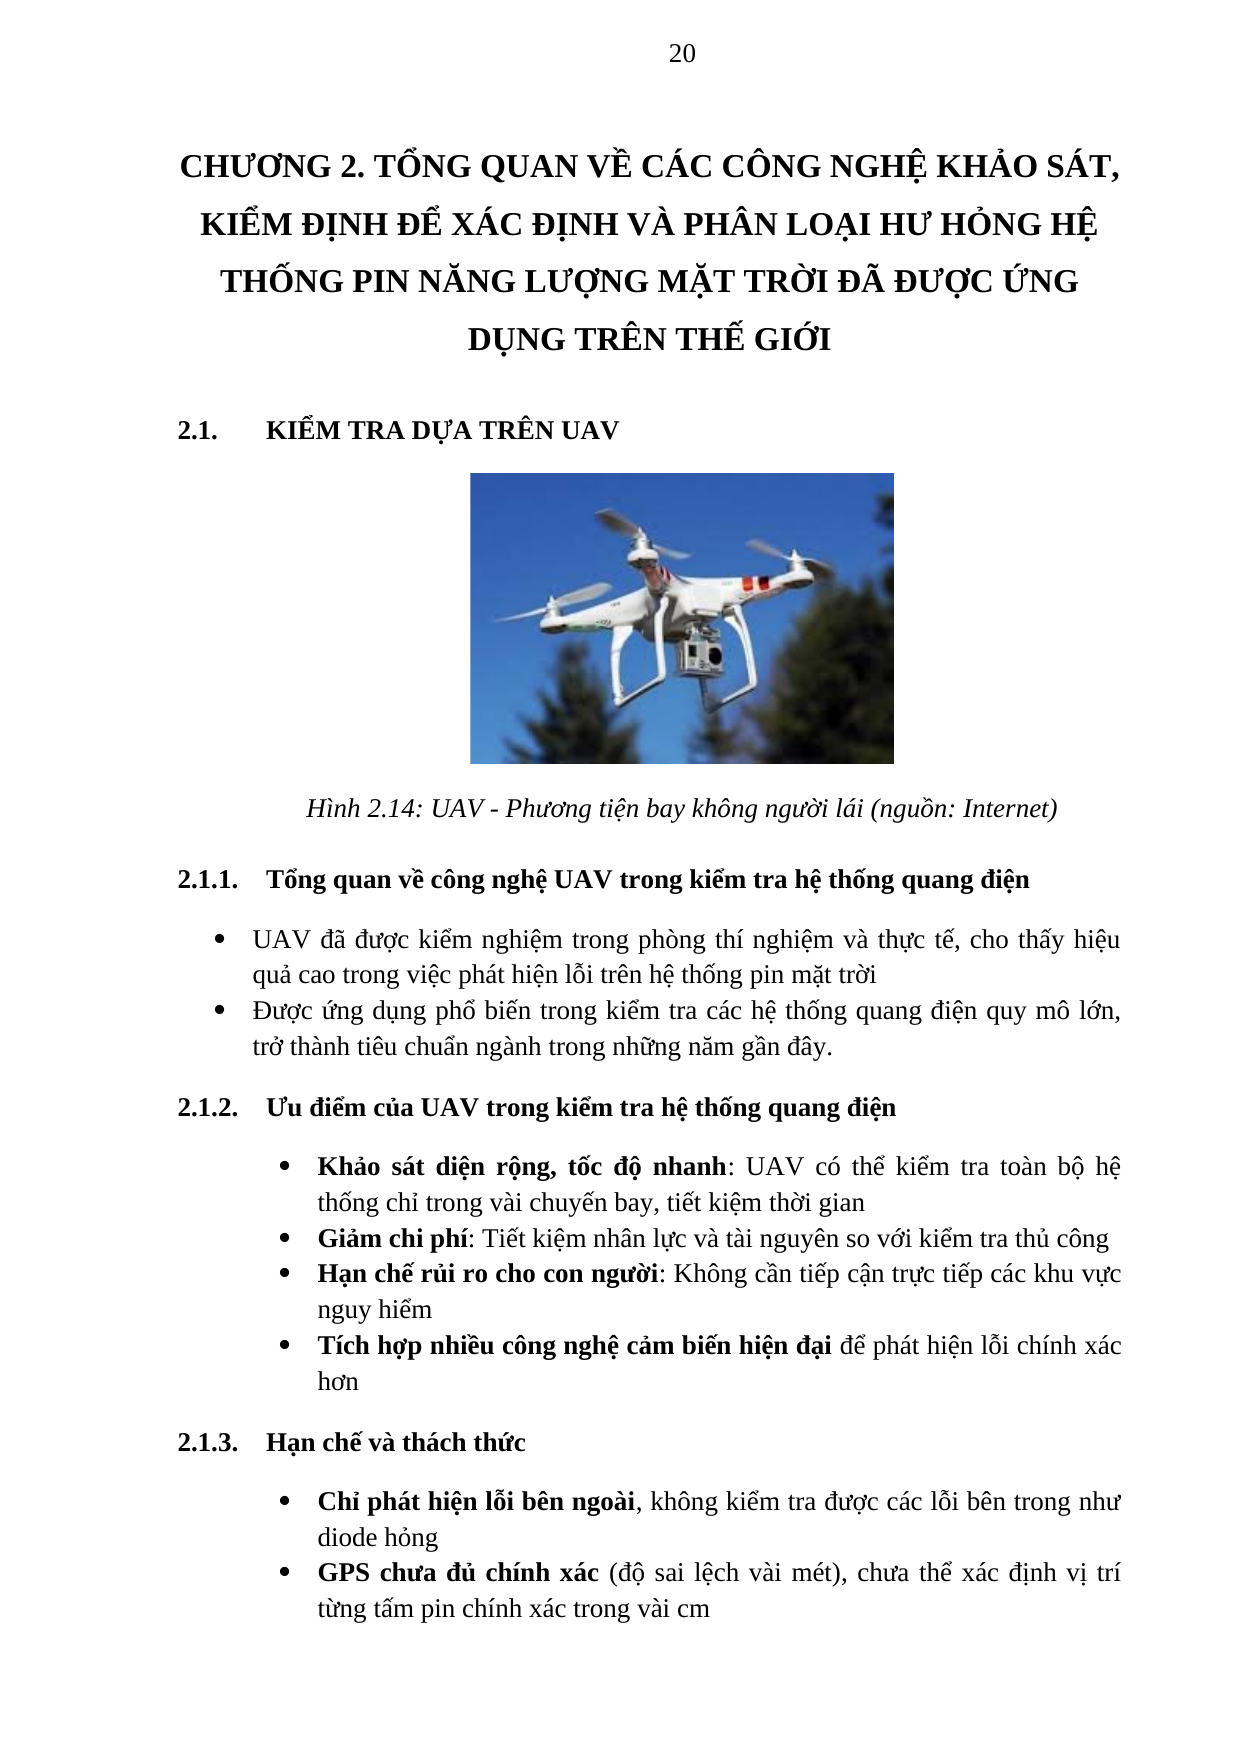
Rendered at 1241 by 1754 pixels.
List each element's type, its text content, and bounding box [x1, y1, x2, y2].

subtitle Tổng quan về công nghệ UAV trong kiểm tra hệ thống quang điện [177, 864, 1122, 895]
list Tích hợp nhiều công nghệ cảm biến hiện đại để phát hiện lỗi chính xác hơn [280, 1329, 1122, 1396]
list Khảo sát diện rộng, tốc độ nhanh: UAV có thể kiểm tra toàn bộ hệ thống chỉ trong vài chuyến bay, tiết kiệm thời gian [280, 1150, 1122, 1217]
list Chỉ phát hiện lỗi bên ngoài, không kiểm tra được các lỗi bên trong như diode hỏng [280, 1485, 1122, 1552]
list GPS chưa đủ chính xác (độ sai lệch vài mét), chưa thể xác định vị trí từng tấm pin chính xác trong vài cm [280, 1556, 1122, 1623]
subtitle Ưu điểm của UAV trong kiểm tra hệ thống quang điện [177, 1091, 1122, 1122]
subtitle Hạn chế và thách thức [177, 1426, 1122, 1457]
subtitle TỔNG QUAN VỀ CÁC CÔNG NGHỆ KHẢO SÁT, KIỂM ĐỊNH ĐỂ XÁC ĐỊNH VÀ PHÂN LOẠI HƯ HỎNG HỆ THỐNG PIN NĂNG LƯỢNG MẶT TRỜI ĐÃ ĐƯỢC ỨNG DỤNG TRÊN THẾ GIỚI [177, 147, 1122, 357]
list Hạn chế rủi ro cho con người: Không cần tiếp cận trực tiếp các khu vực nguy hiểm [280, 1258, 1122, 1324]
picture [470, 473, 894, 764]
list Giảm chi phí: Tiết kiệm nhân lực và tài nguyên so với kiểm tra thủ công [280, 1222, 1122, 1253]
list Được ứng dụng phổ biến trong kiểm tra các hệ thống quang điện quy mô lớn, trở thành tiêu chuẩn ngành trong những năm gần đây. [215, 994, 1122, 1061]
list UAV đã được kiểm nghiệm trong phòng thí nghiệm và thực tế, cho thấy hiệu quả cao trong việc phát hiện lỗi trên hệ thống pin mặt trời [215, 923, 1122, 990]
text KIỂM TRA DỰA TRÊN UAV [177, 414, 1122, 445]
